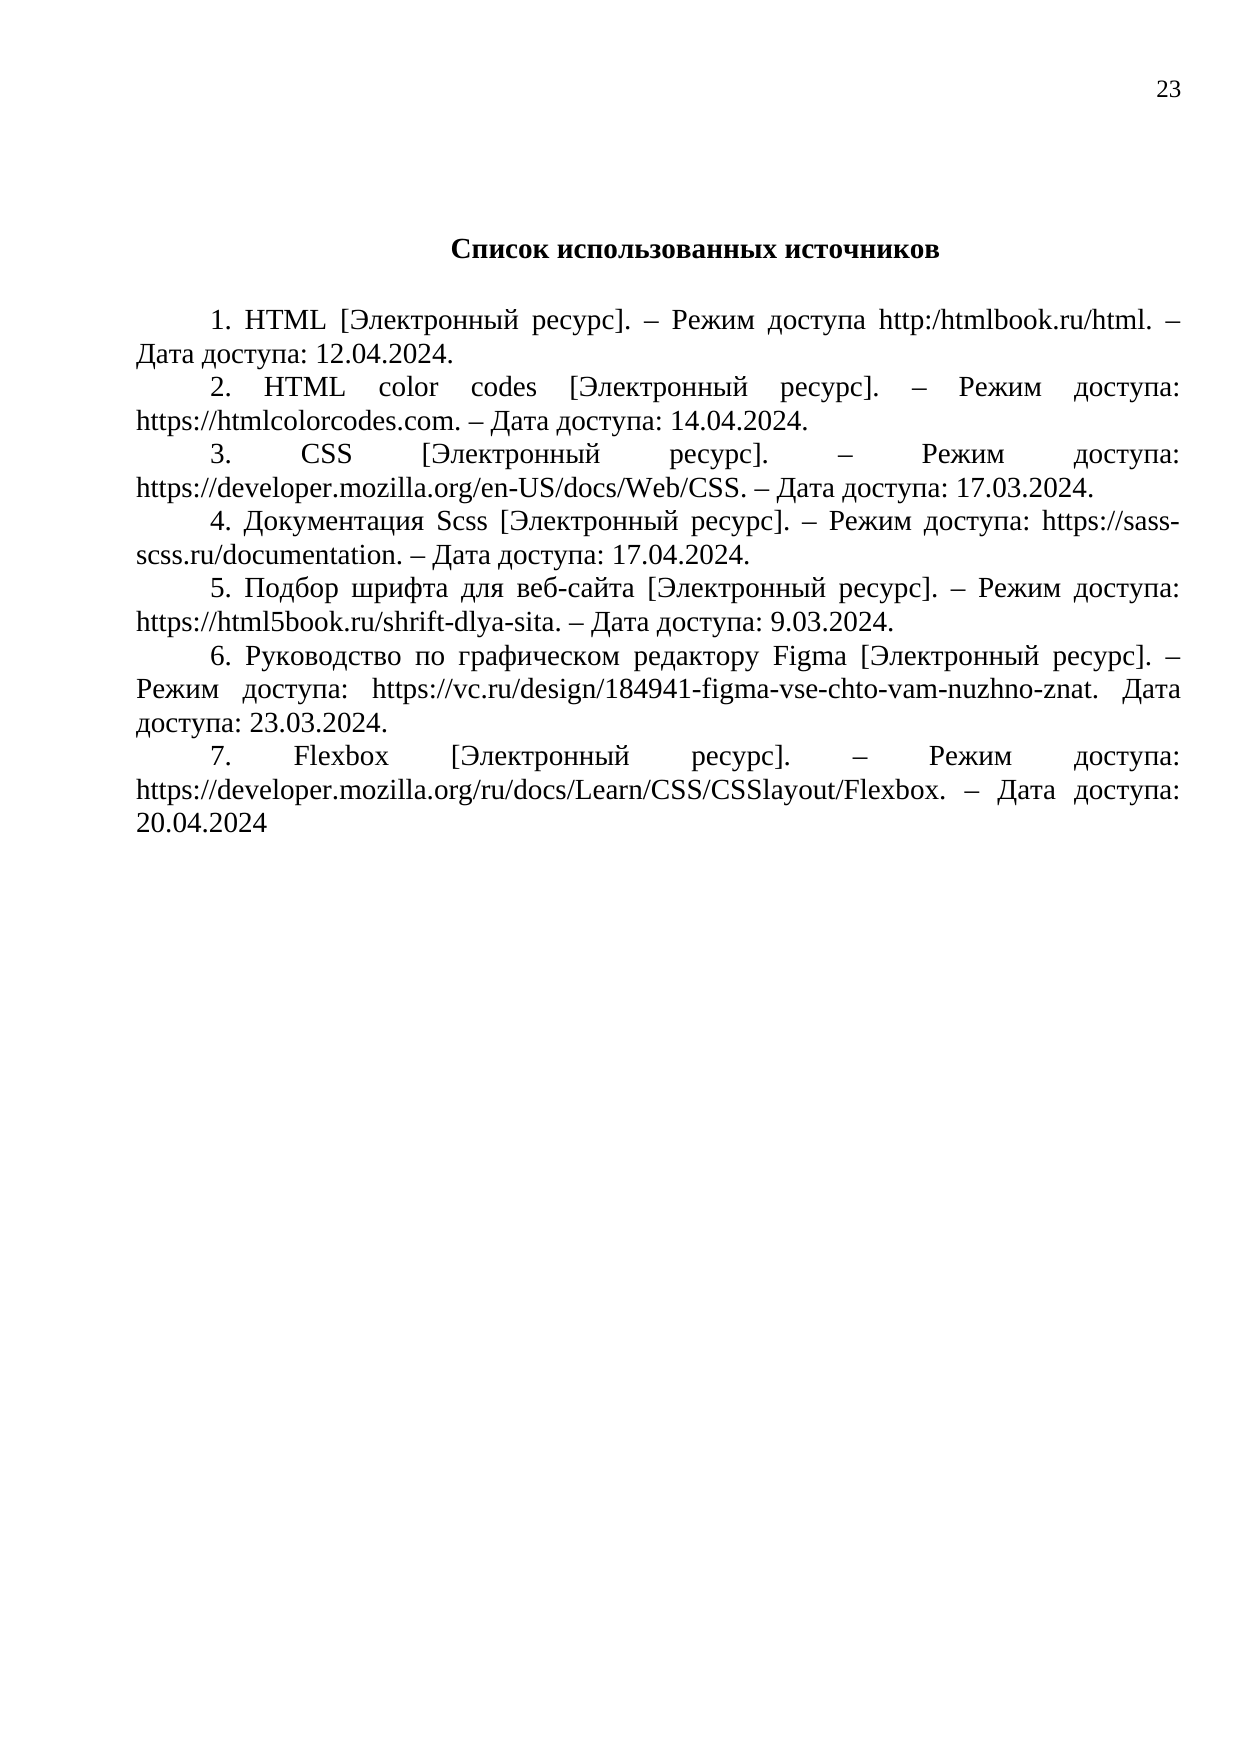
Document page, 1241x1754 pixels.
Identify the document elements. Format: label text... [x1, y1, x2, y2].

text 3. CSS [Электронный ресурс]. – Режим доступа: https://developer.mozilla.org/en-US/docs/Web/CSS. – Дата доступа: 17.03.2024. [136, 436, 1181, 503]
text 1. HTML [Электронный ресурс]. – Режим доступа http:/htmlbook.ru/html. – Дата доступа: 12.04.2024. [136, 302, 1181, 369]
text 7. Flexbox [Электронный ресурс]. – Режим доступа: https://developer.mozilla.org/ru/docs/Learn/CSS/CSSlayout/Flexbox. – Дата доступа: 20.04.2024 [136, 738, 1181, 839]
text 2. HTML color codes [Электронный ресурс]. – Режим доступа: https://htmlcolorcodes.com. – Дата доступа: 14.04.2024. [136, 369, 1181, 436]
text 6. Руководство по графическом редактору Figma [Электронный ресурс]. – Режим доступа: https://vc.ru/design/184941-figma-vse-chto-vam-nuzhno-znat. Дата доступа: 23.03.2024. [136, 638, 1181, 738]
text 4. Документация Scss [Электронный ресурс]. – Режим доступа: https://sass-scss.ru/documentation. – Дата доступа: 17.04.2024. [136, 503, 1181, 571]
text 5. Подбор шрифта для веб-сайта [Электронный ресурс]. – Режим доступа: https://html5book.ru/shrift-dlya-sita. – Дата доступа: 9.03.2024. [136, 571, 1181, 638]
subtitle Список использованных источников [136, 231, 1181, 265]
